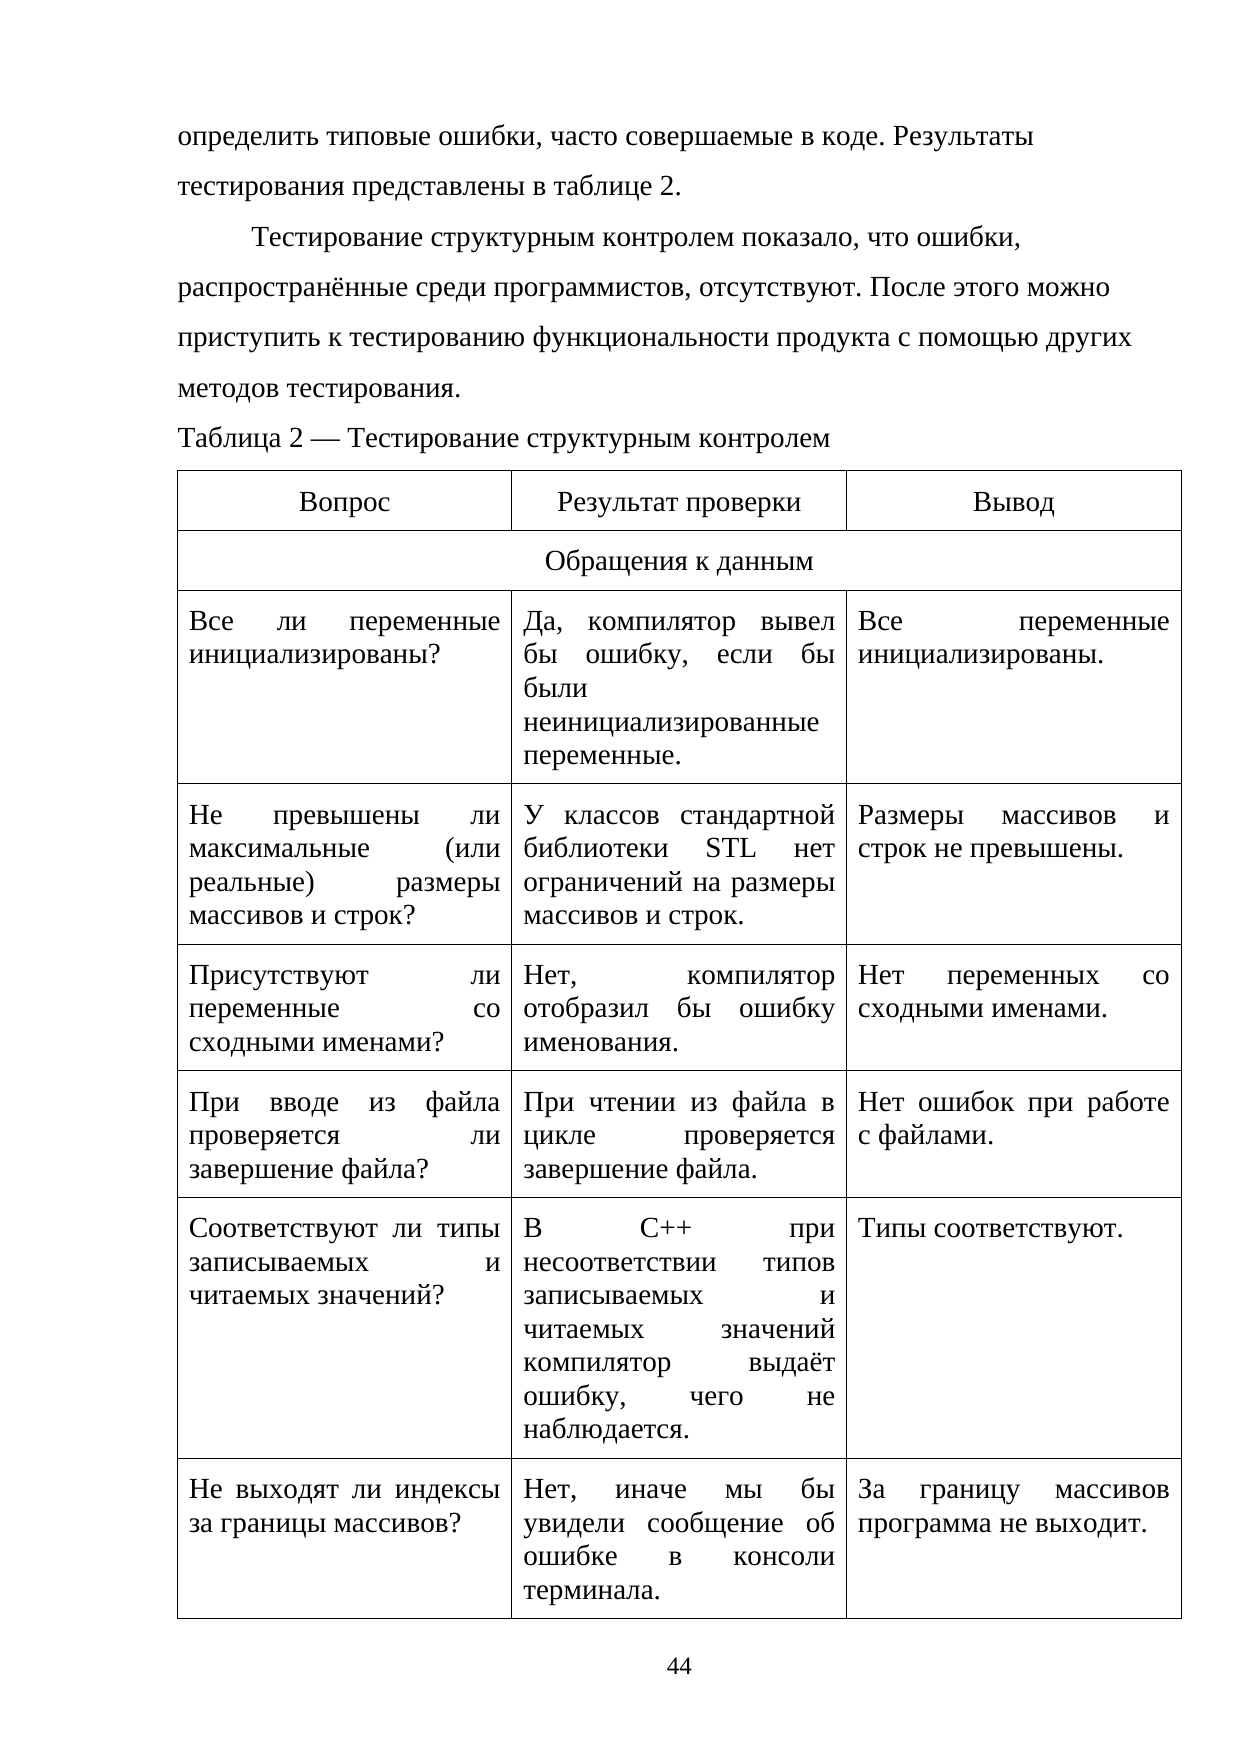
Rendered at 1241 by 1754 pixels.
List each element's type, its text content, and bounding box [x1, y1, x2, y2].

table_cell Соответствуют ли типы записываемых и читаемых значений? [178, 1198, 511, 1458]
table_cell Типы соответствуют. [847, 1198, 1181, 1458]
table_cell В C++ при несоответствии типов записываемых и читаемых значений компилятор выдаёт ошибку, чего не наблюдается. [512, 1198, 846, 1458]
table_cell При вводе из файла проверяется ли завершение файла? [178, 1071, 511, 1197]
table_cell Обращения к данным [178, 531, 1181, 589]
table_cell Не выходят ли индексы за границы массивов? [178, 1459, 511, 1618]
table_cell Размеры массивов и строк не превышены. [847, 784, 1181, 943]
table_cell Не превышены ли максимальные (или реальные) размеры массивов и строк? [178, 784, 511, 943]
table_cell За границу массивов программа не выходит. [847, 1459, 1181, 1618]
text Таблица 2 — Тестирование структурным контролем [177, 420, 1181, 453]
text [177, 118, 1181, 202]
table_cell Нет переменных со сходными именами. [847, 945, 1181, 1070]
table_cell При чтении из файла в цикле проверяется завершение файла. [512, 1071, 846, 1197]
table_cell Все переменные инициализированы. [847, 591, 1181, 783]
table_cell Все ли переменные инициализированы? [178, 591, 511, 783]
table_cell Нет, компилятор отобразил бы ошибку именования. [512, 945, 846, 1070]
table_header Результат проверки [512, 471, 846, 530]
table_cell Да, компилятор вывел бы ошибку, если бы были неинициализированные переменные. [512, 591, 846, 783]
table_header Вывод [847, 471, 1181, 530]
table_cell Присутствуют ли переменные со сходными именами? [178, 945, 511, 1070]
text Тестирование структурным контролем показало, что ошибки, распространённые среди программистов, отсутствуют. После этого можно приступить к тестированию функциональности продукта с помощью других методов тестирования. [177, 219, 1181, 403]
table_cell У классов стандартной библиотеки STL нет ограничений на размеры массивов и строк. [512, 784, 846, 943]
table_header Вопрос [178, 471, 511, 530]
table_cell Нет ошибок при работе с файлами. [847, 1071, 1181, 1197]
table_cell Нет, иначе мы бы увидели сообщение об ошибке в консоли терминала. [512, 1459, 846, 1618]
